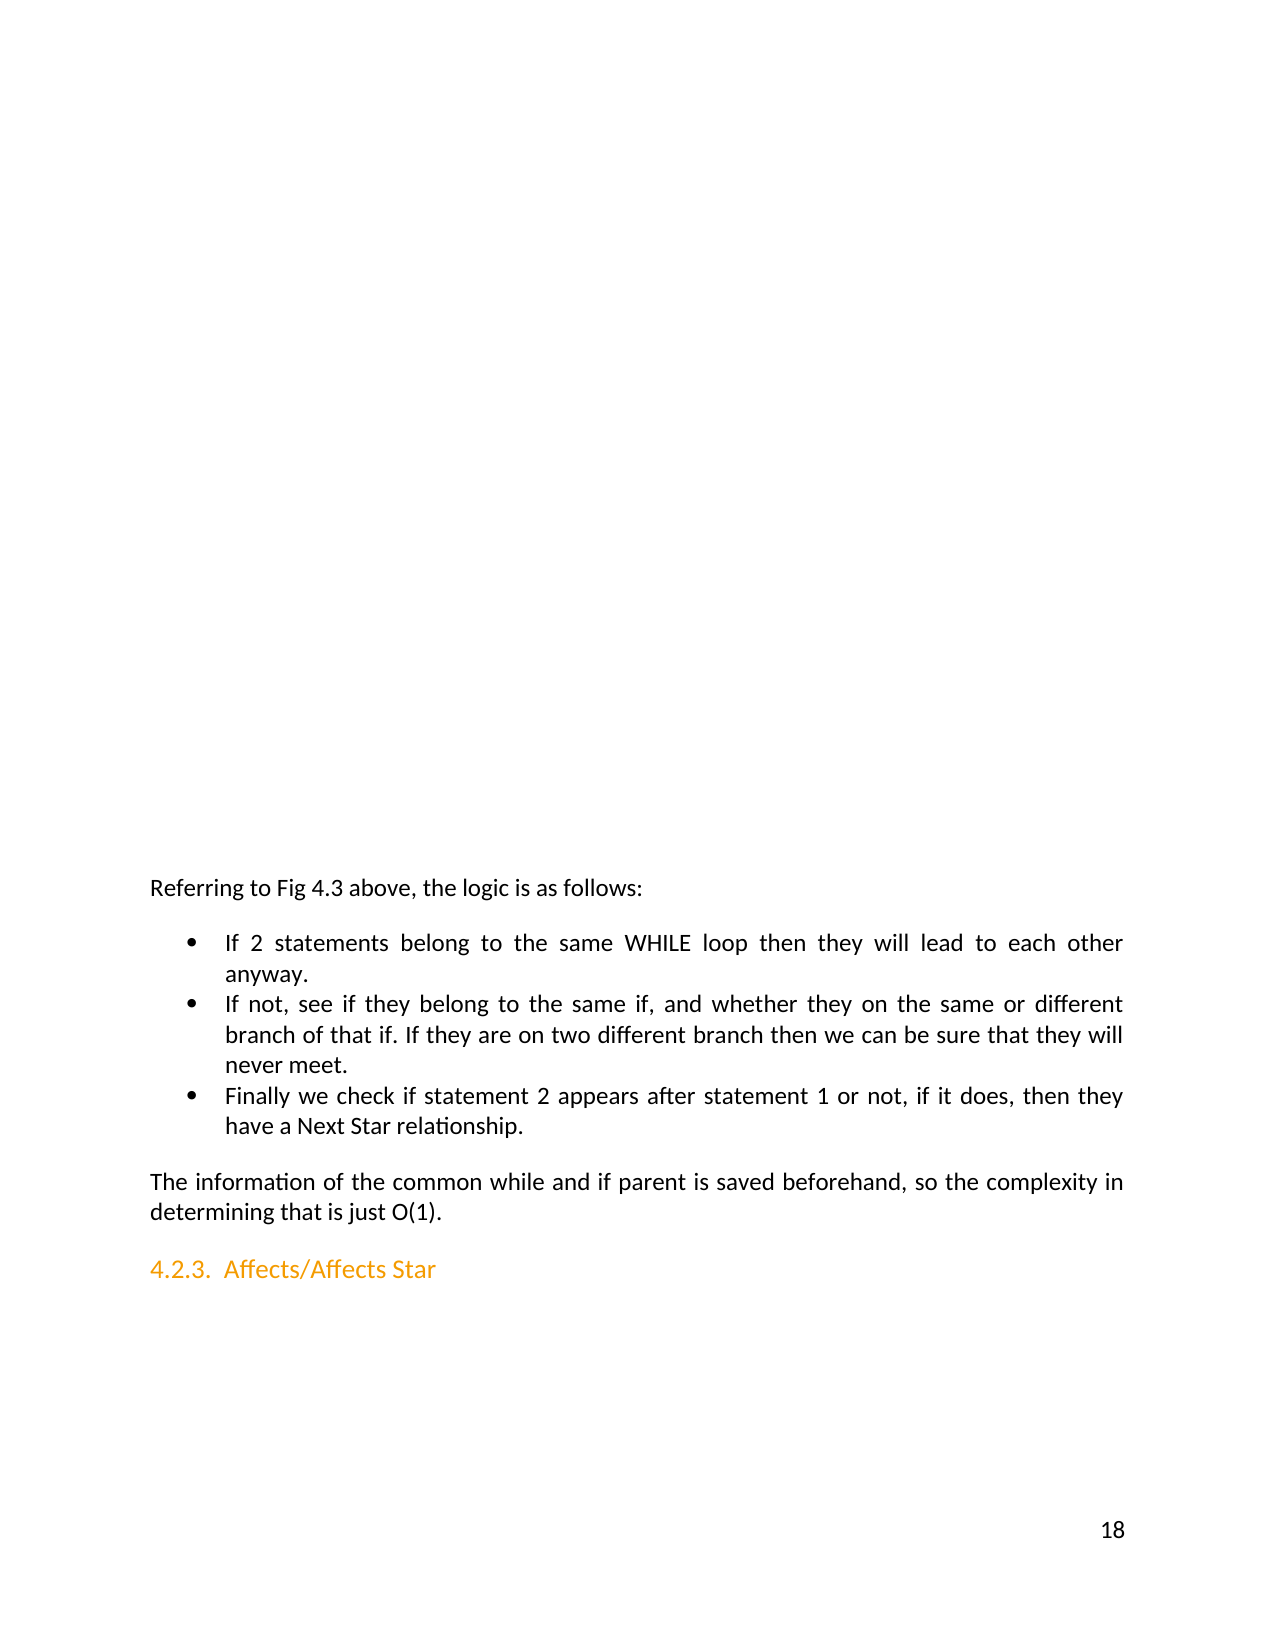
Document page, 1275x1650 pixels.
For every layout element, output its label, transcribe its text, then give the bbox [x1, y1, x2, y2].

list Finally we check if statement 2 appears after statement 1 or not, if it does, then they have a Next Star relationship. [187, 1080, 1125, 1141]
text The information of the common while and if parent is saved beforehand, so the complexity in determining that is just O(1). [150, 1166, 1125, 1227]
list If 2 statements belong to the same WHILE loop then they will lead to each other anyway. [187, 927, 1125, 988]
text Referring to Fig 4.3 above, the logic is as follows: [150, 872, 1125, 902]
subtitle Affects/Affects Star [150, 1252, 1125, 1285]
list If not, see if they belong to the same if, and whether they on the same or different branch of that if. If they are on two different branch then we can be sure that they will never meet. [187, 988, 1125, 1080]
